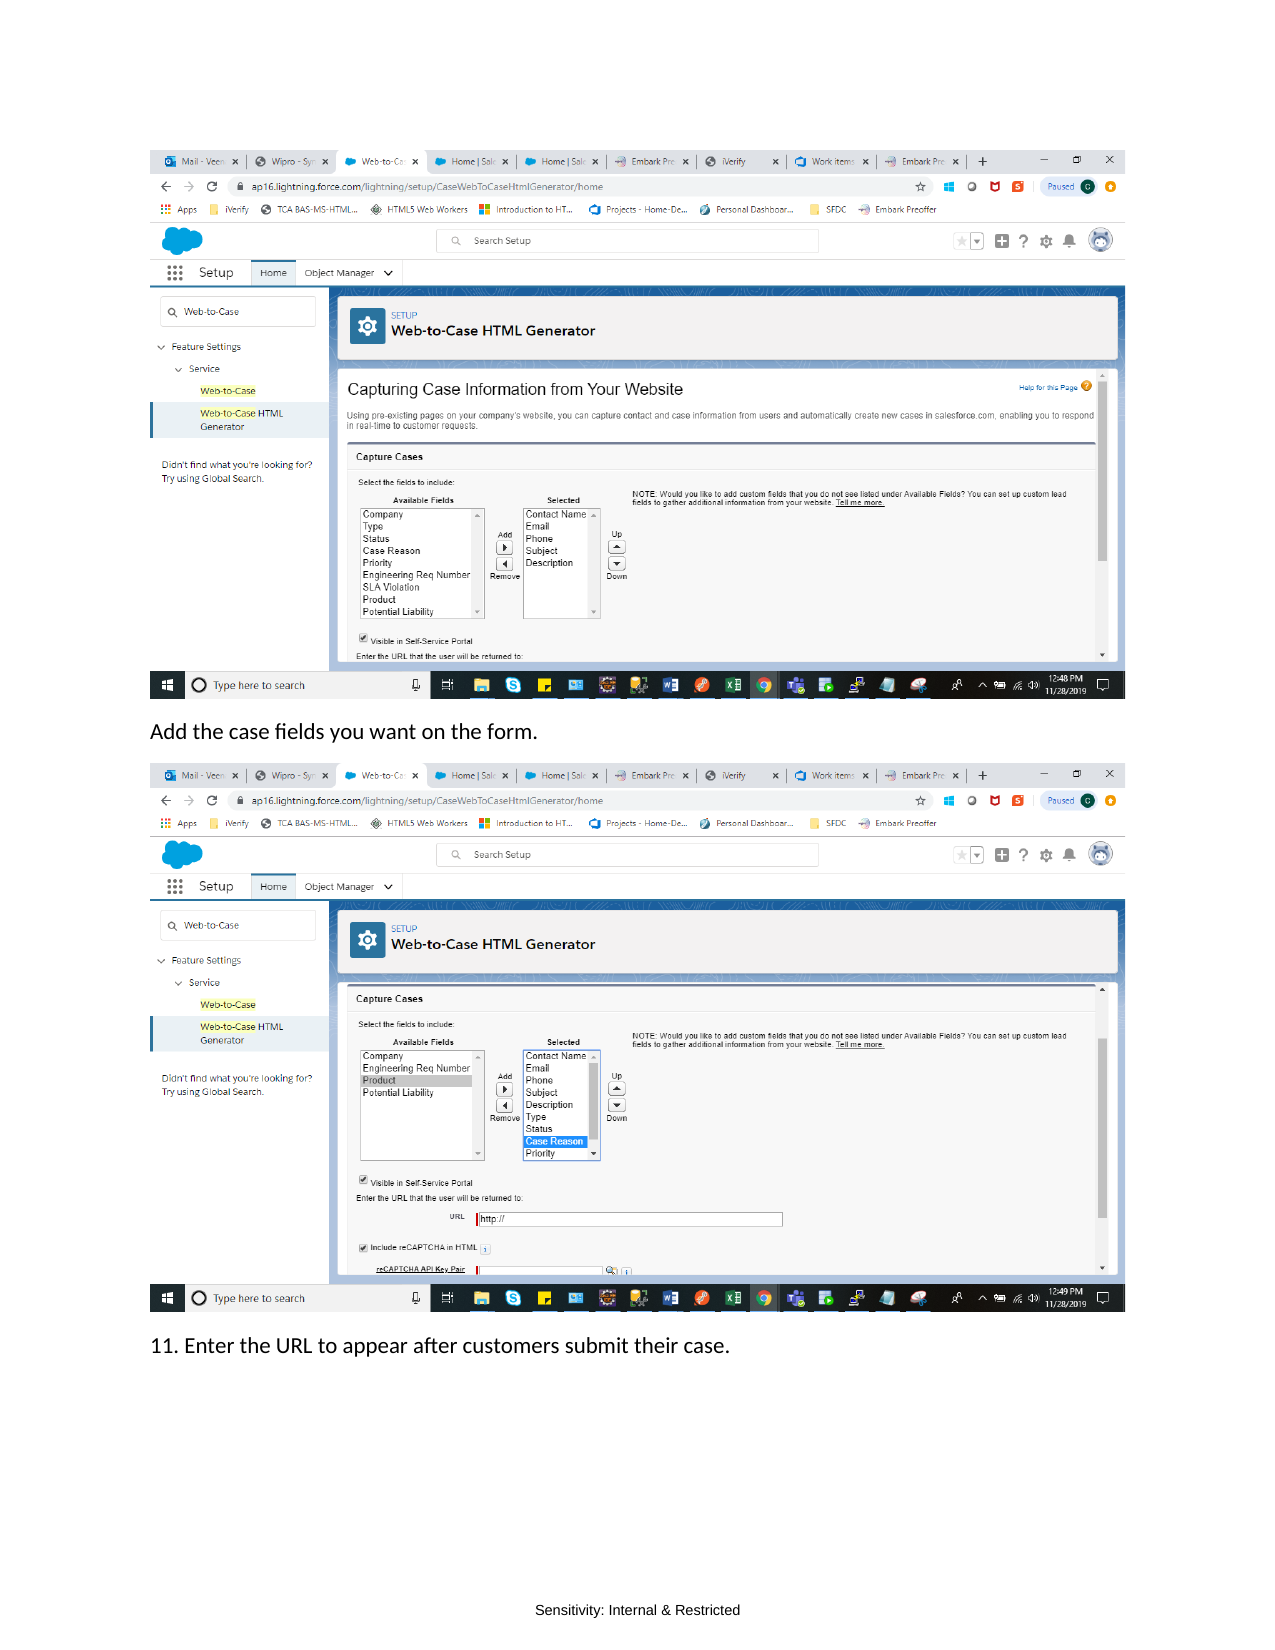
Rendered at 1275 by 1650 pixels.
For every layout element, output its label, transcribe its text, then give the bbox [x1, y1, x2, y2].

text 11. Enter the URL to appear after customers submit their case. [150, 1331, 1125, 1359]
text Add the case fields you want on the form. [150, 717, 1125, 745]
picture [150, 763, 1125, 1312]
picture [150, 150, 1125, 699]
